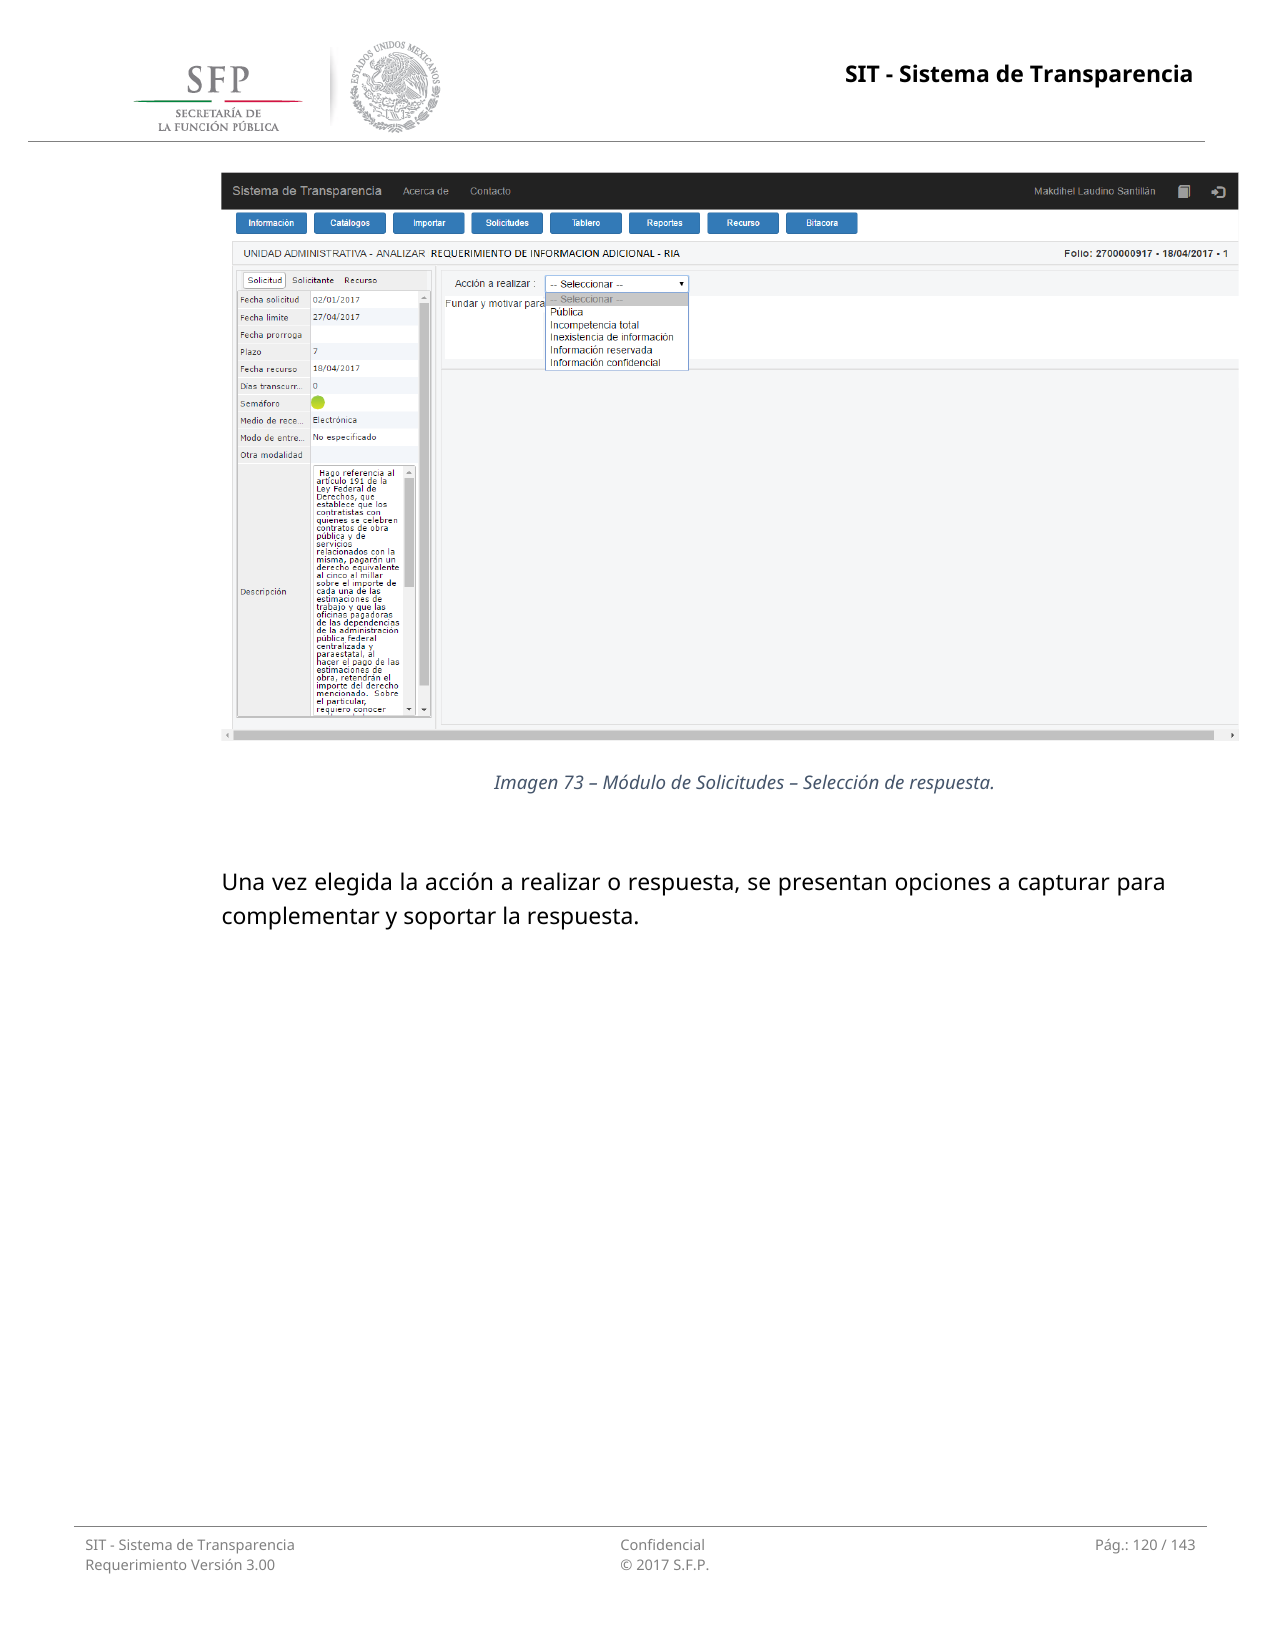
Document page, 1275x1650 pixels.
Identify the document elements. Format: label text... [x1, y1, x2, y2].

text Una vez elegida la acción a realizar o respuesta, se presentan opciones a capturar para complementar y soportar la respuesta. [221, 866, 1167, 931]
picture [221, 172, 1239, 741]
text Imagen 73 – Módulo de Solicitudes – Selección de respuesta. [325, 769, 1167, 795]
picture [132, 37, 442, 134]
